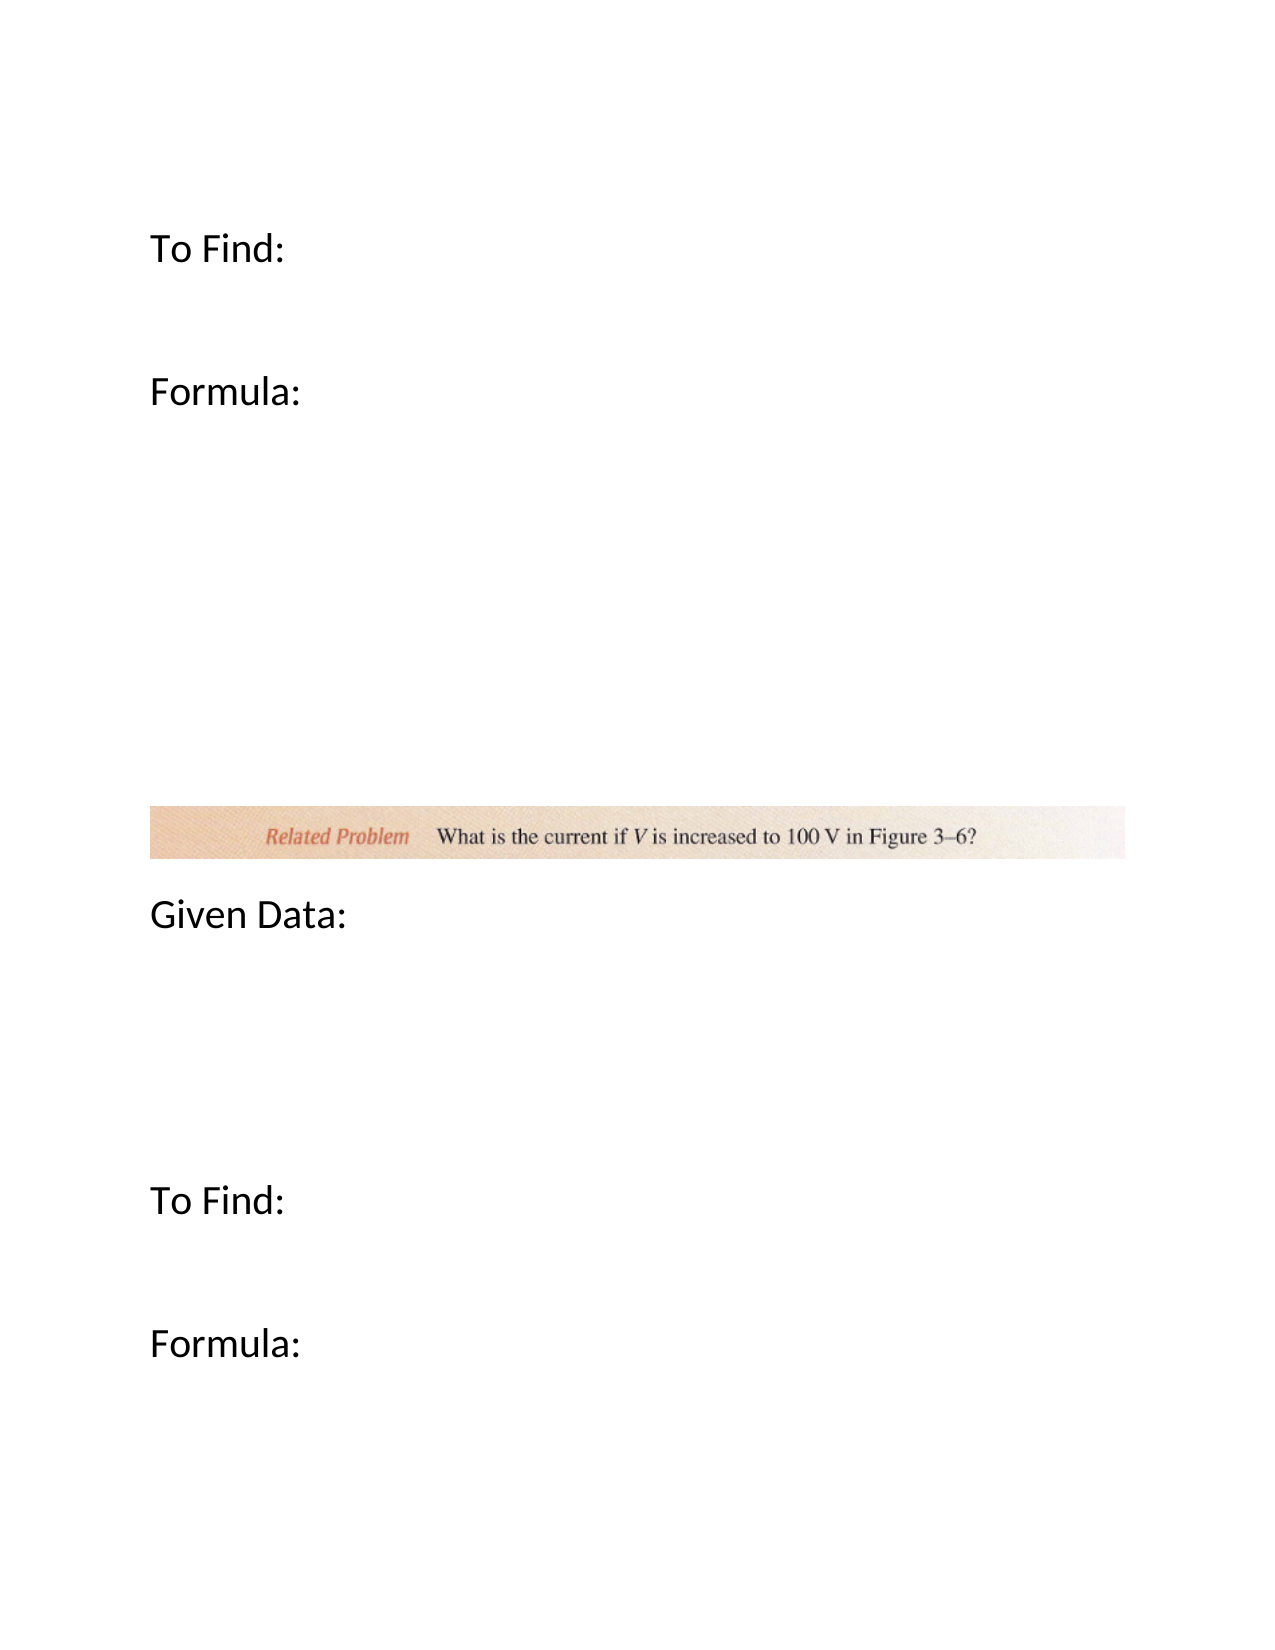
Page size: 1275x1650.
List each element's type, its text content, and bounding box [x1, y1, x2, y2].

text To Find: [150, 222, 1125, 272]
text Formula: [150, 1317, 1125, 1368]
text Formula: [150, 365, 1125, 416]
text To Find: [150, 1174, 1125, 1225]
picture [150, 806, 1125, 859]
text Given Data: [150, 888, 1125, 939]
